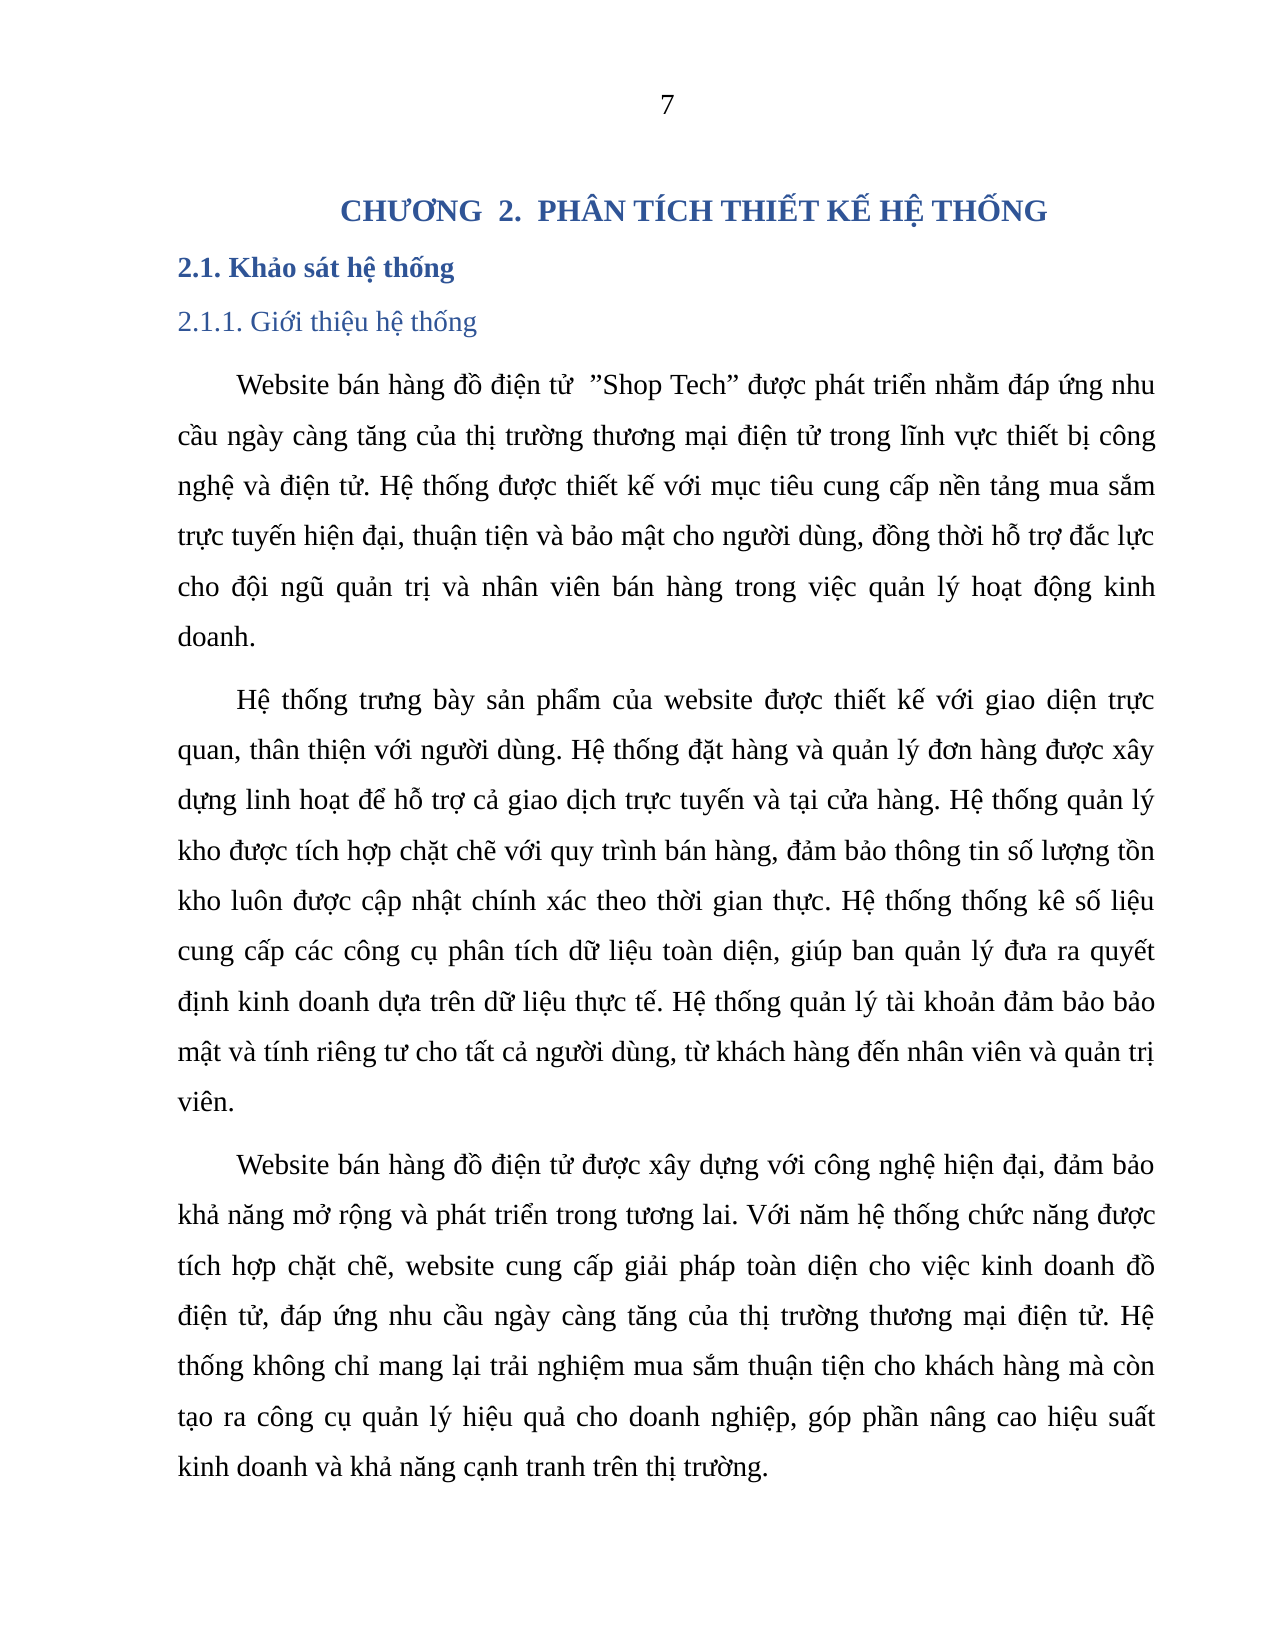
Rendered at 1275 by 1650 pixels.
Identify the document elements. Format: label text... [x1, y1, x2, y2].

text Website bán hàng đồ điện tử được xây dựng với công nghệ hiện đại, đảm bảo khả năng mở rộng và phát triển trong tương lai. Với năm hệ thống chức năng được tích hợp chặt chẽ, website cung cấp giải pháp toàn diện cho việc kinh doanh đồ điện tử, đáp ứng nhu cầu ngày càng tăng của thị trường thương mại điện tử. Hệ thống không chỉ mang lại trải nghiệm mua sắm thuận tiện cho khách hàng mà còn tạo ra công cụ quản lý hiệu quả cho doanh nghiệp, góp phần nâng cao hiệu suất kinh doanh và khả năng cạnh tranh trên thị trường. [177, 1147, 1157, 1482]
text Hệ thống trưng bày sản phẩm của website được thiết kế với giao diện trực quan, thân thiện với người dùng. Hệ thống đặt hàng và quản lý đơn hàng được xây dựng linh hoạt để hỗ trợ cả giao dịch trực tuyến và tại cửa hàng. Hệ thống quản lý kho được tích hợp chặt chẽ với quy trình bán hàng, đảm bảo thông tin số lượng tồn kho luôn được cập nhật chính xác theo thời gian thực. Hệ thống thống kê số liệu cung cấp các công cụ phân tích dữ liệu toàn diện, giúp ban quản lý đưa ra quyết định kinh doanh dựa trên dữ liệu thực tế. Hệ thống quản lý tài khoản đảm bảo bảo mật và tính riêng tư cho tất cả người dùng, từ khách hàng đến nhân viên và quản trị viên. [177, 682, 1157, 1118]
subtitle Khảo sát hệ thống [177, 250, 1157, 284]
text Website bán hàng đồ điện tử ”Shop Tech” được phát triển nhằm đáp ứng nhu cầu ngày càng tăng của thị trường thương mại điện tử trong lĩnh vực thiết bị công nghệ và điện tử. Hệ thống được thiết kế với mục tiêu cung cấp nền tảng mua sắm trực tuyến hiện đại, thuận tiện và bảo mật cho người dùng, đồng thời hỗ trợ đắc lực cho đội ngũ quản trị và nhân viên bán hàng trong việc quản lý hoạt động kinh doanh. [177, 367, 1157, 652]
subtitle Giới thiệu hệ thống [177, 304, 1157, 338]
subtitle PHÂN TÍCH THIẾT KẾ HỆ THỐNG [177, 192, 1152, 228]
